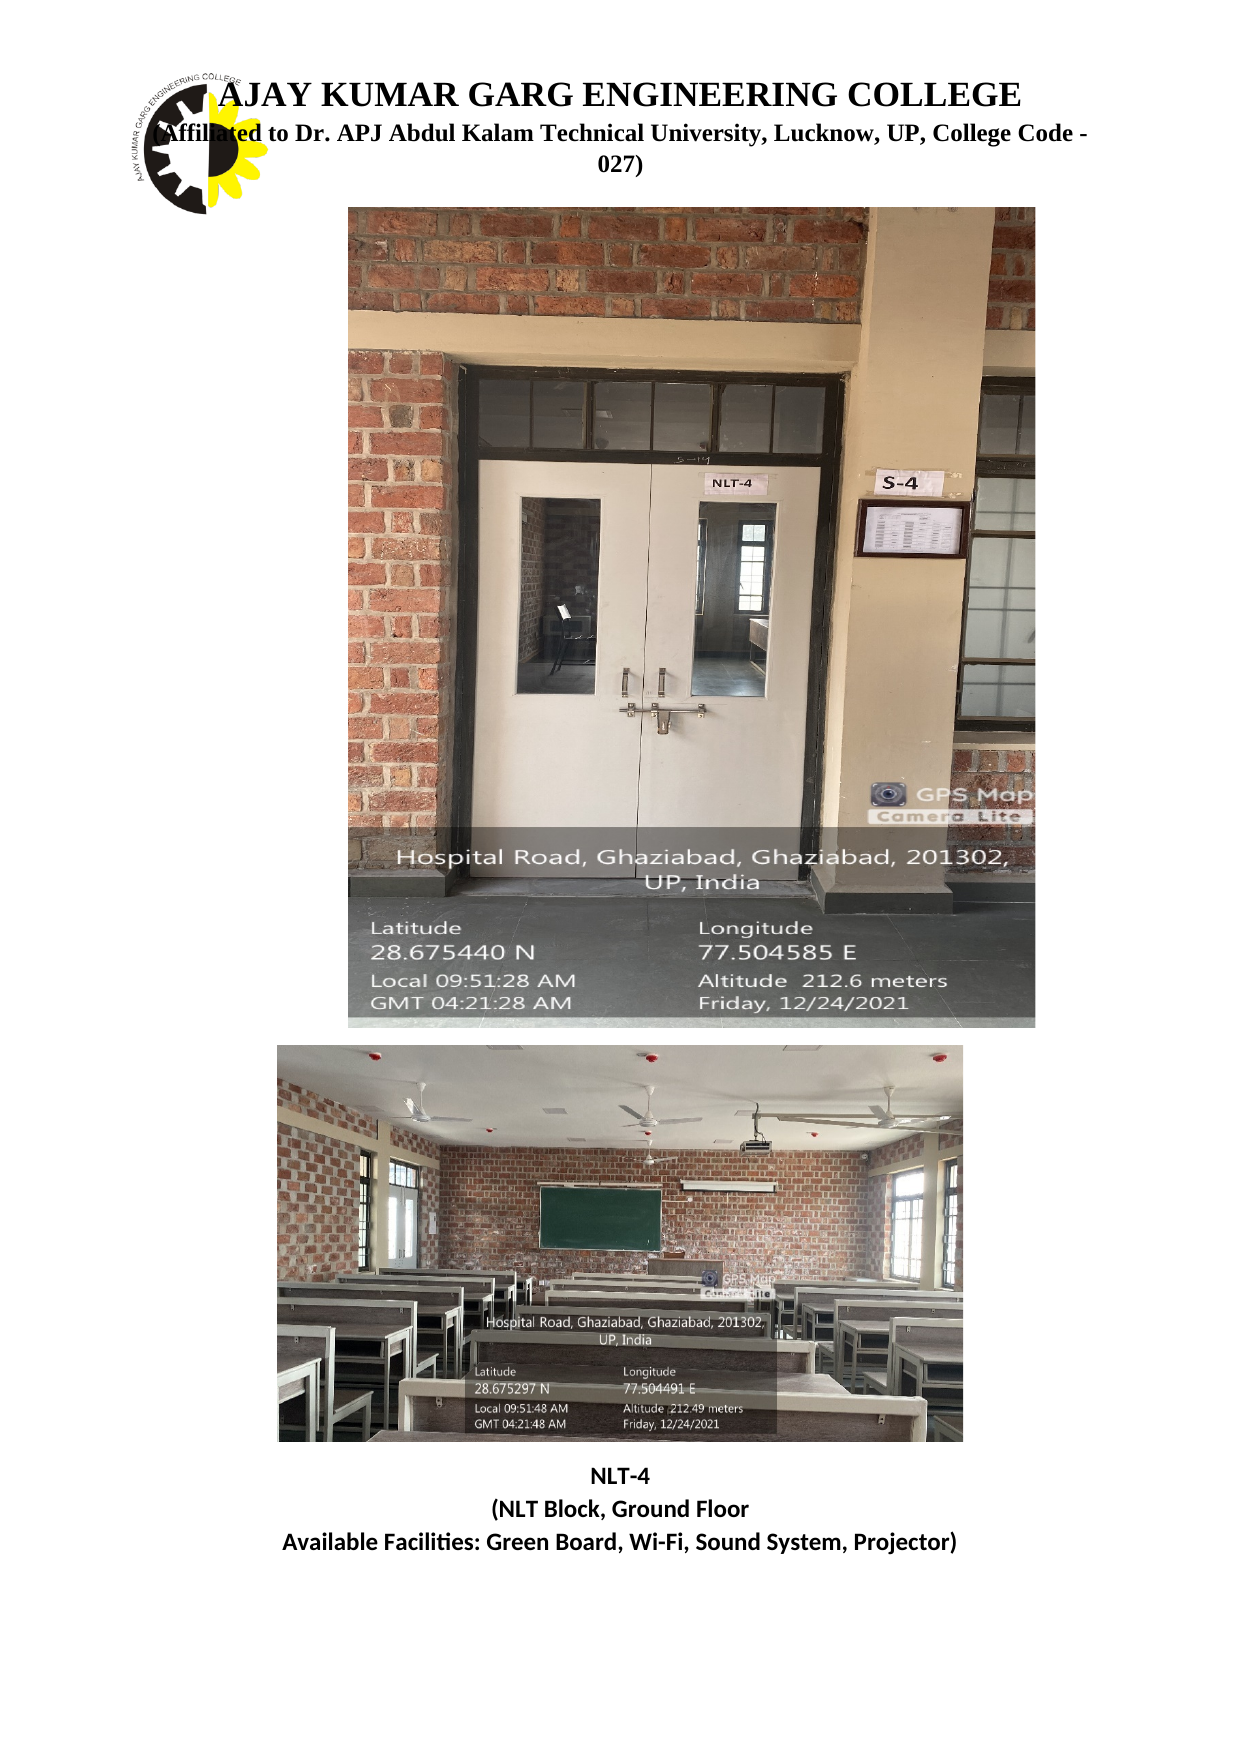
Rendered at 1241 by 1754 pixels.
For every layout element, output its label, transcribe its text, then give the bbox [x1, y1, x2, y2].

text (NLT Block, Ground Floor [150, 1493, 1090, 1523]
text NLT-4 [150, 1460, 1090, 1491]
text Available Facilities: Green Board, Wi-Fi, Sound System, Projector) [150, 1526, 1090, 1556]
picture [131, 73, 275, 216]
picture [269, 87, 275, 96]
picture [348, 207, 1036, 1028]
picture [277, 1045, 964, 1442]
